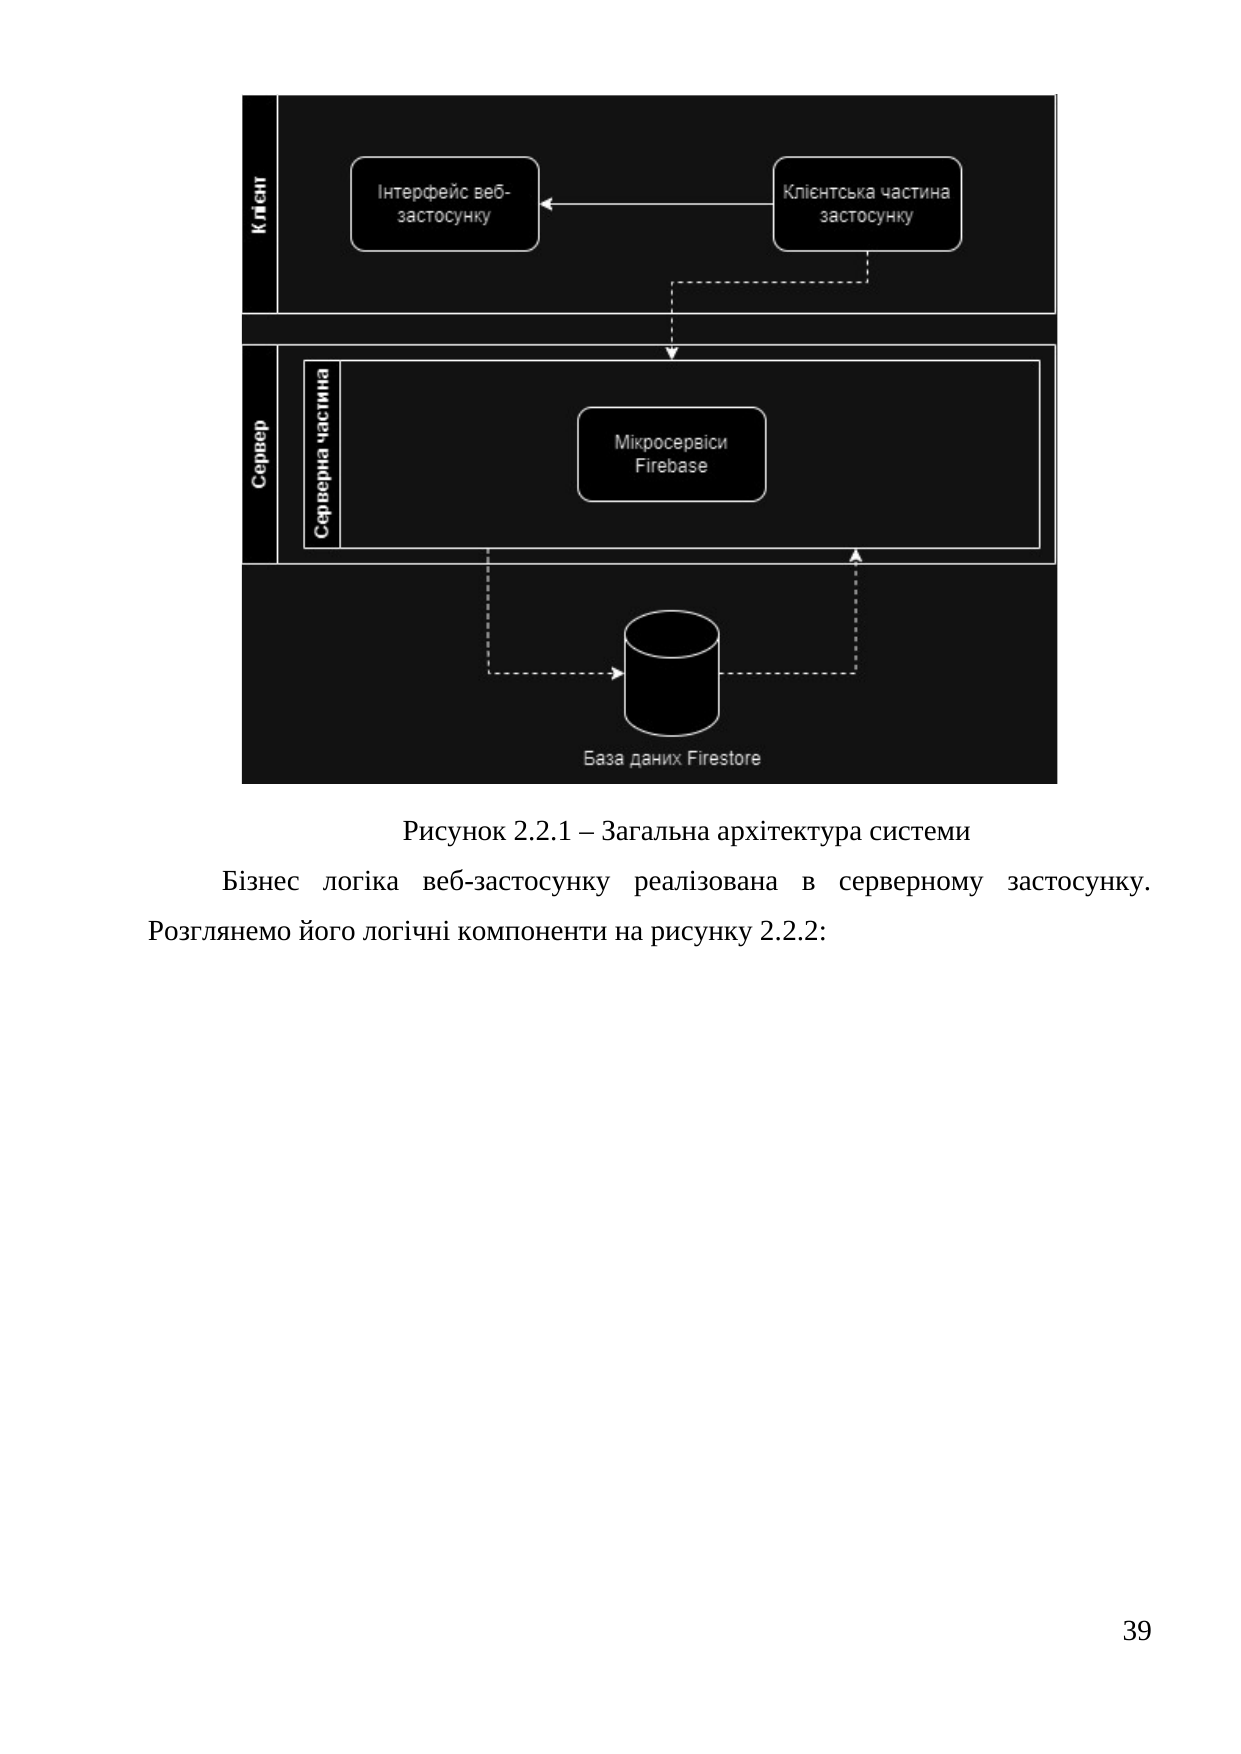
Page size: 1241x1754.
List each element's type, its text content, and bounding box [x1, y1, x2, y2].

text Рисунок 2.2.1 – Загальна архітектура системи [148, 813, 1152, 846]
picture [241, 94, 1058, 784]
text Бізнес логіка веб-застосунку реалізована в серверному застосунку. Розглянемо його логічні компоненти на рисунку 2.2.2: [148, 863, 1152, 947]
